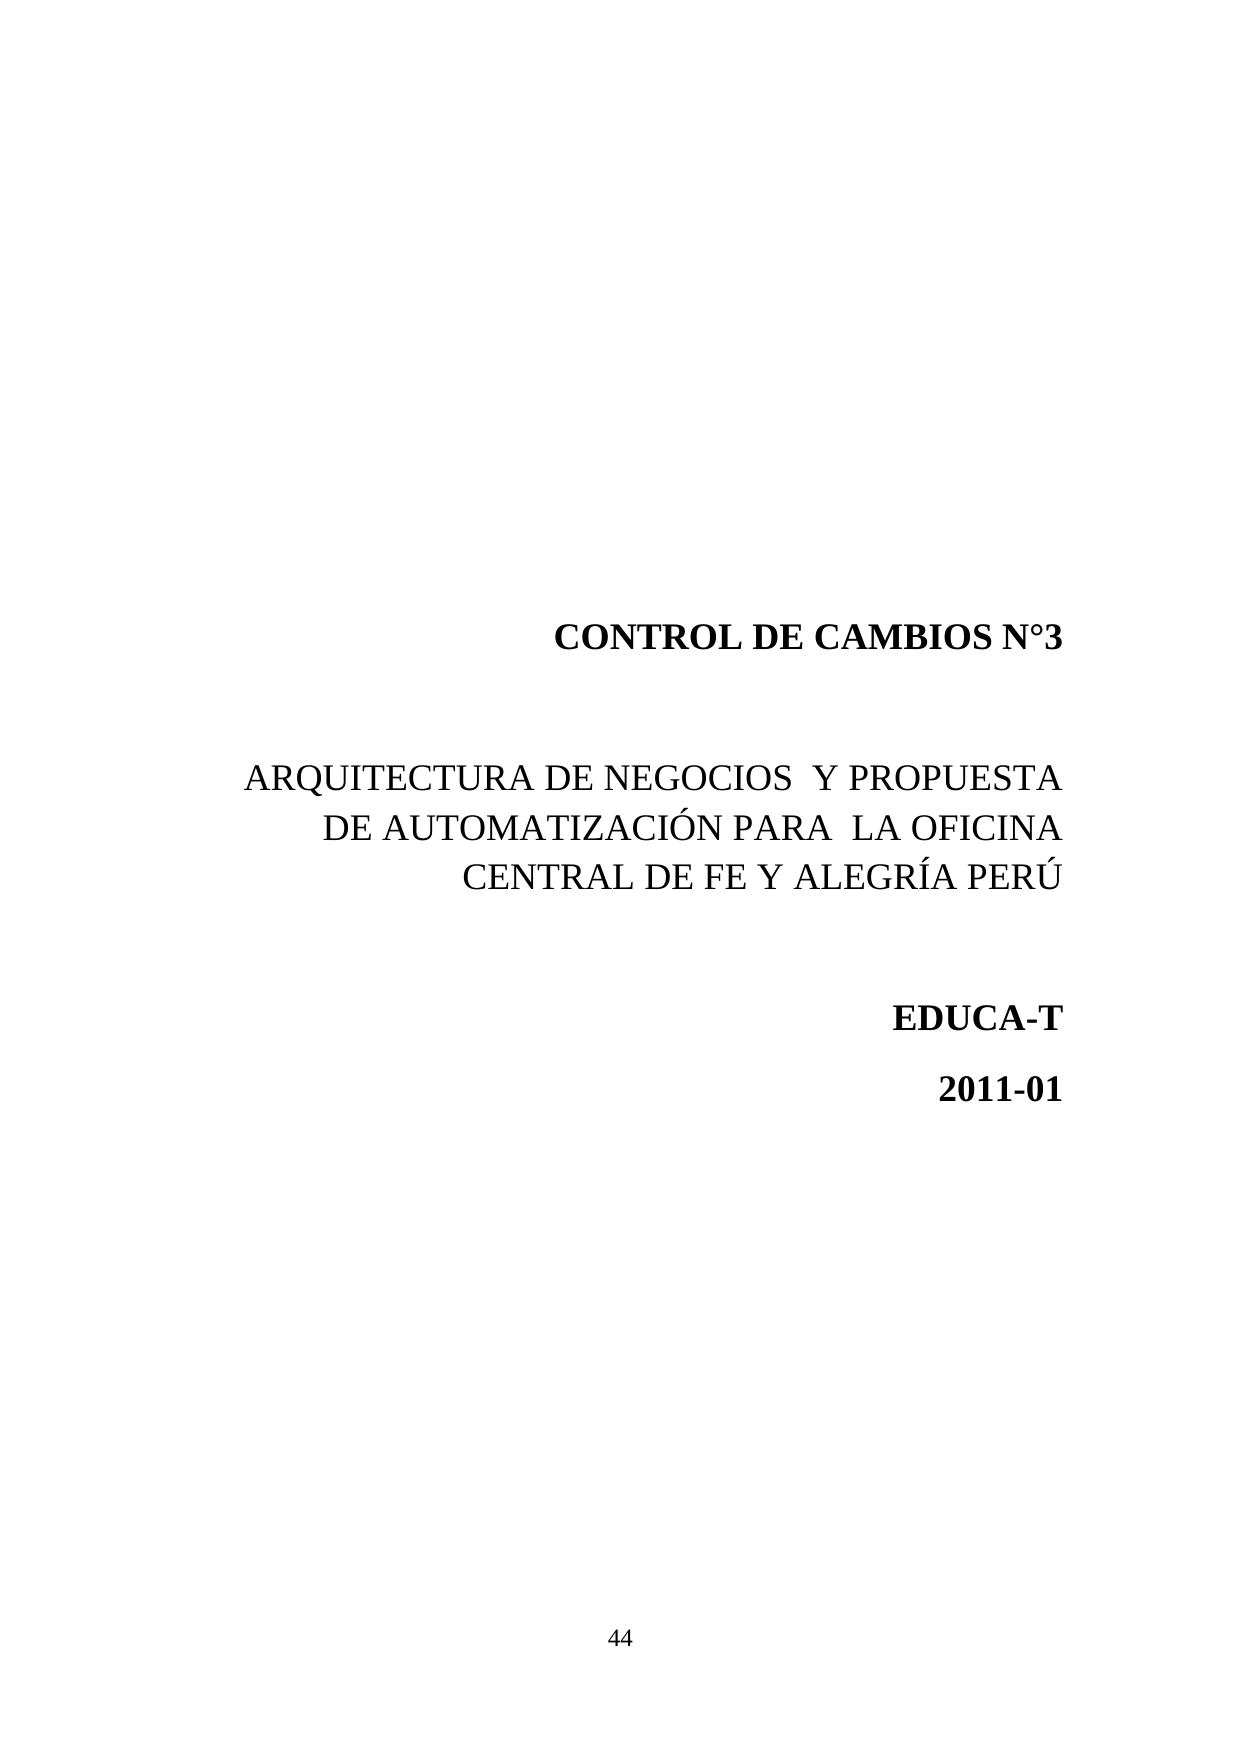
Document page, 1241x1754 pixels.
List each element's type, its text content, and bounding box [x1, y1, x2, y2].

text CONTROL DE CAMBIOS N°3 [215, 615, 1063, 658]
text EDUCA-T [215, 996, 1063, 1039]
text ARQUITECTURA DE NEGOCIOS Y PROPUESTA DE AUTOMATIZACIÓN PARA LA OFICINA CENTRAL DE FE Y ALEGRÍA PERÚ [215, 756, 1063, 898]
text 2011-01 [215, 1066, 1063, 1109]
